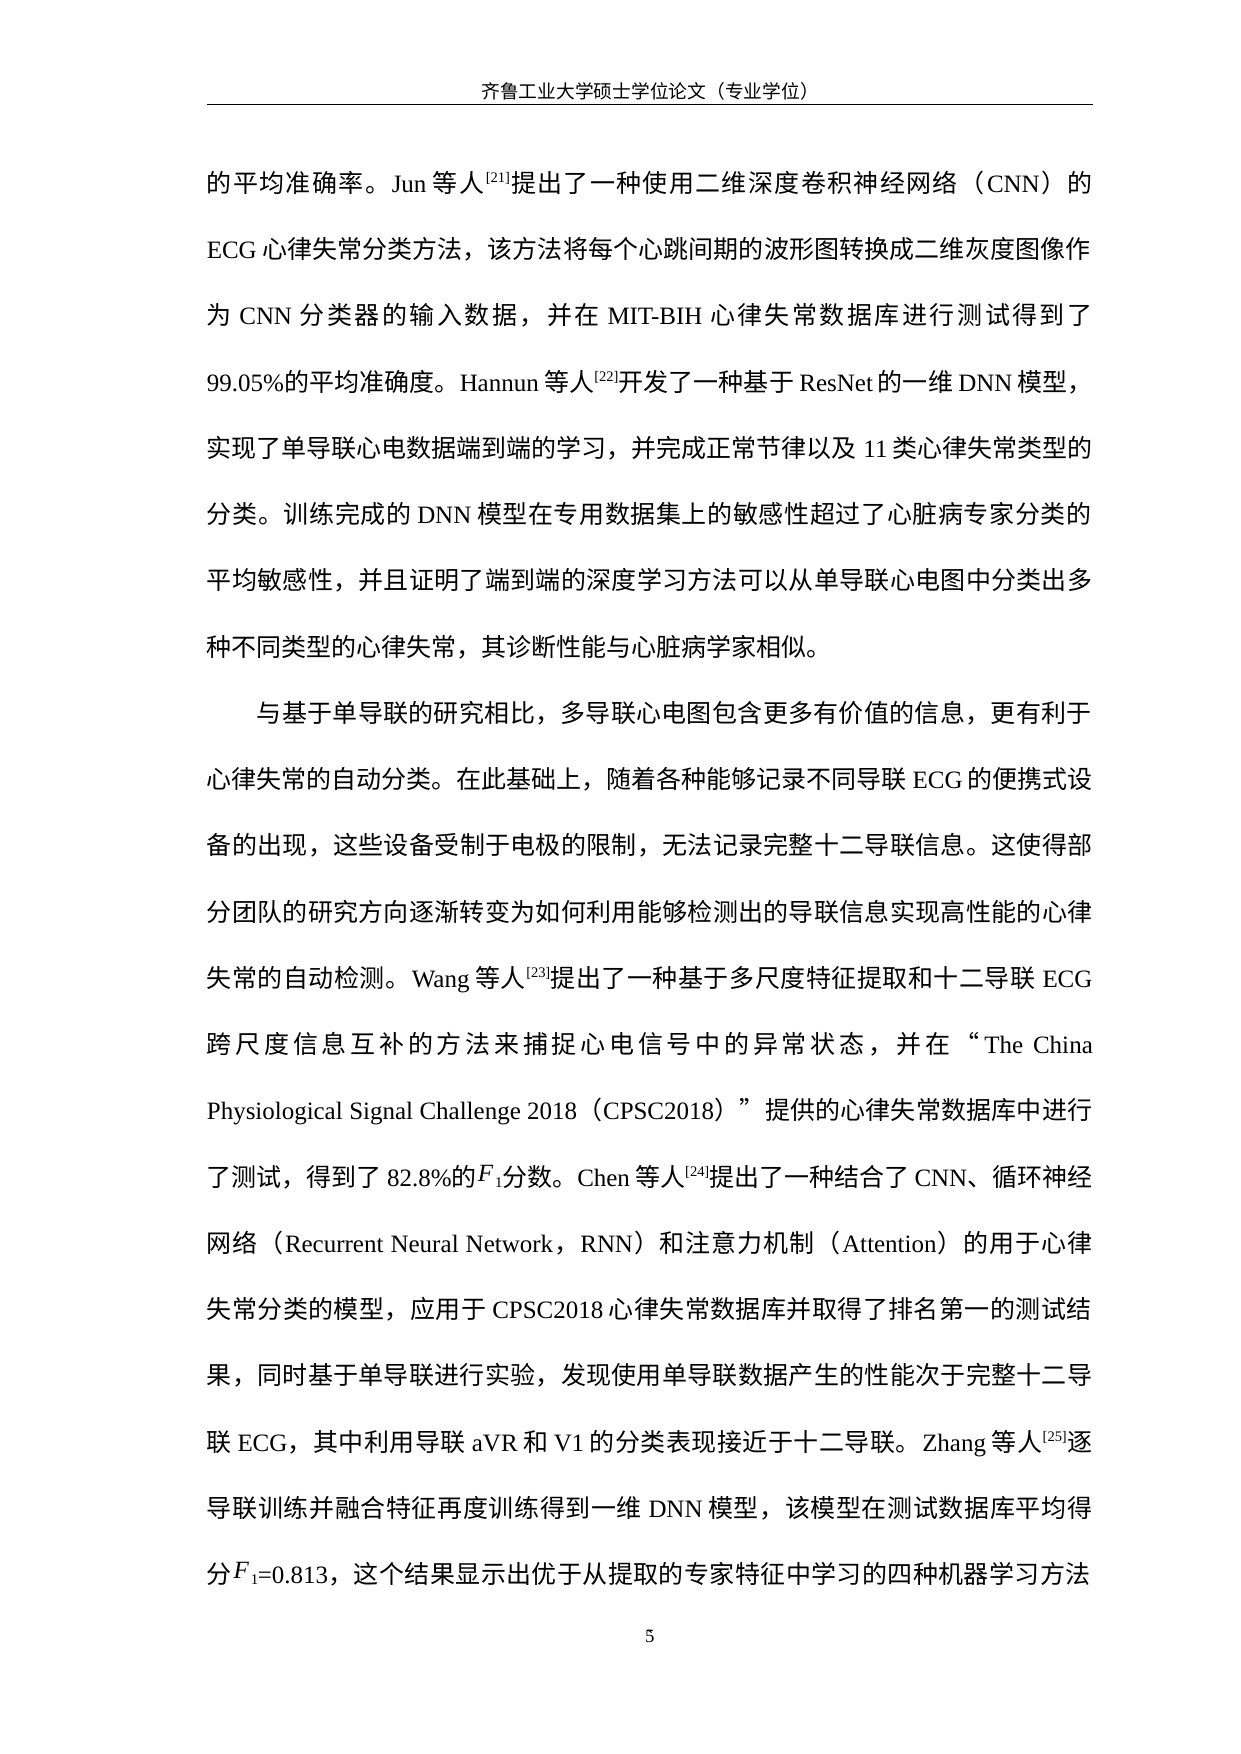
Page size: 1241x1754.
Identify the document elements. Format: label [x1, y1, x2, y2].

text [207, 148, 1093, 678]
text [207, 678, 1093, 1606]
